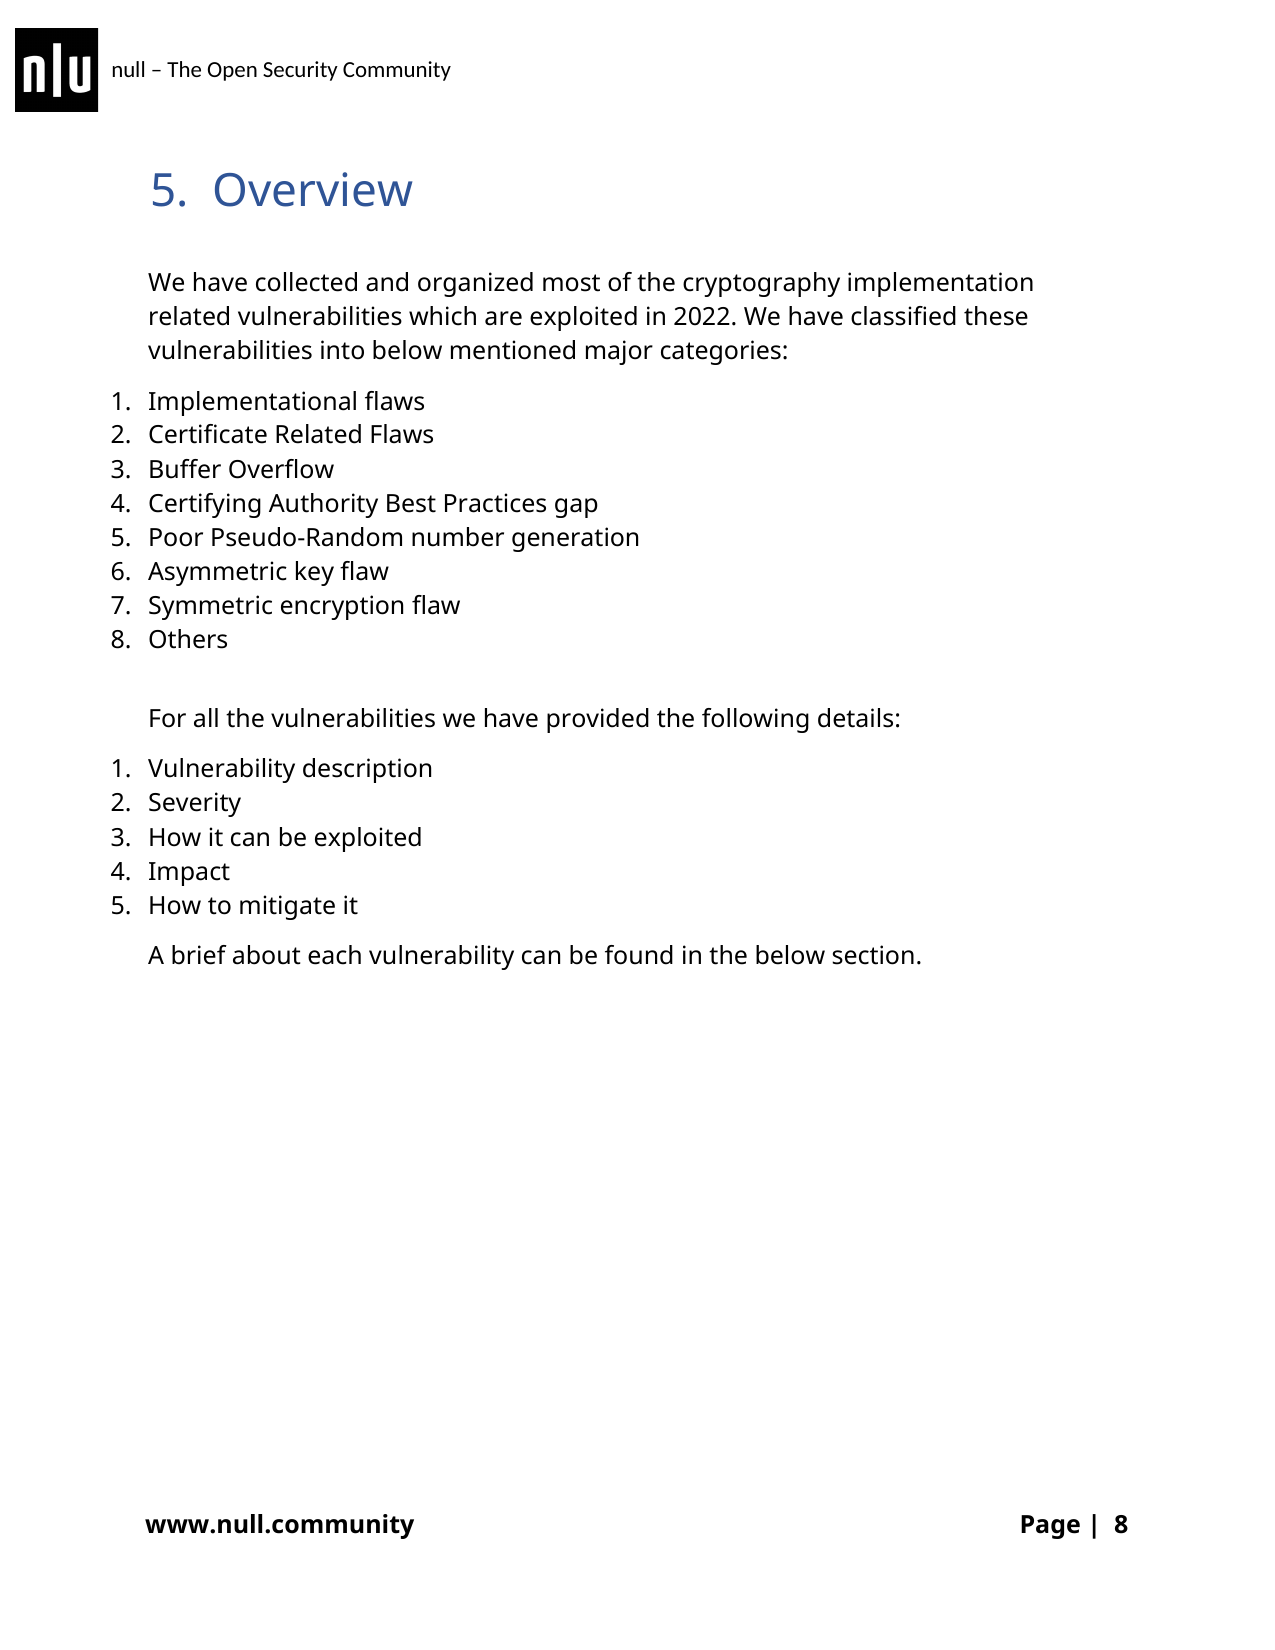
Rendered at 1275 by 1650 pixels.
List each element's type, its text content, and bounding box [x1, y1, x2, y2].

list Symmetric encryption flaw [110, 587, 1108, 622]
list How to mitigate it [110, 887, 1108, 921]
list Certifying Authority Best Practices gap [110, 485, 1108, 519]
list How it can be exploited [110, 819, 1108, 853]
list Buffer Overflow [110, 451, 1108, 485]
text For all the vulnerabilities we have provided the following details: [148, 700, 1108, 734]
list Certificate Related Flaws [110, 417, 1108, 451]
list Impact [110, 853, 1108, 887]
text A brief about each vulnerability can be found in the below section. [148, 938, 1108, 972]
list Vulnerability description [110, 751, 1108, 785]
picture [15, 28, 99, 112]
list Asymmetric key flaw [110, 553, 1108, 587]
list Severity [110, 785, 1108, 819]
list Poor Pseudo-Random number generation [110, 519, 1108, 553]
list Implementational flaws [110, 383, 1108, 417]
list Others [110, 622, 1108, 684]
text We have collected and organized most of the cryptography implementation related vulnerabilities which are exploited in 2022. We have classified these vulnerabilities into below mentioned major categories: [148, 264, 1108, 366]
subtitle 5. Overview [150, 157, 1108, 219]
